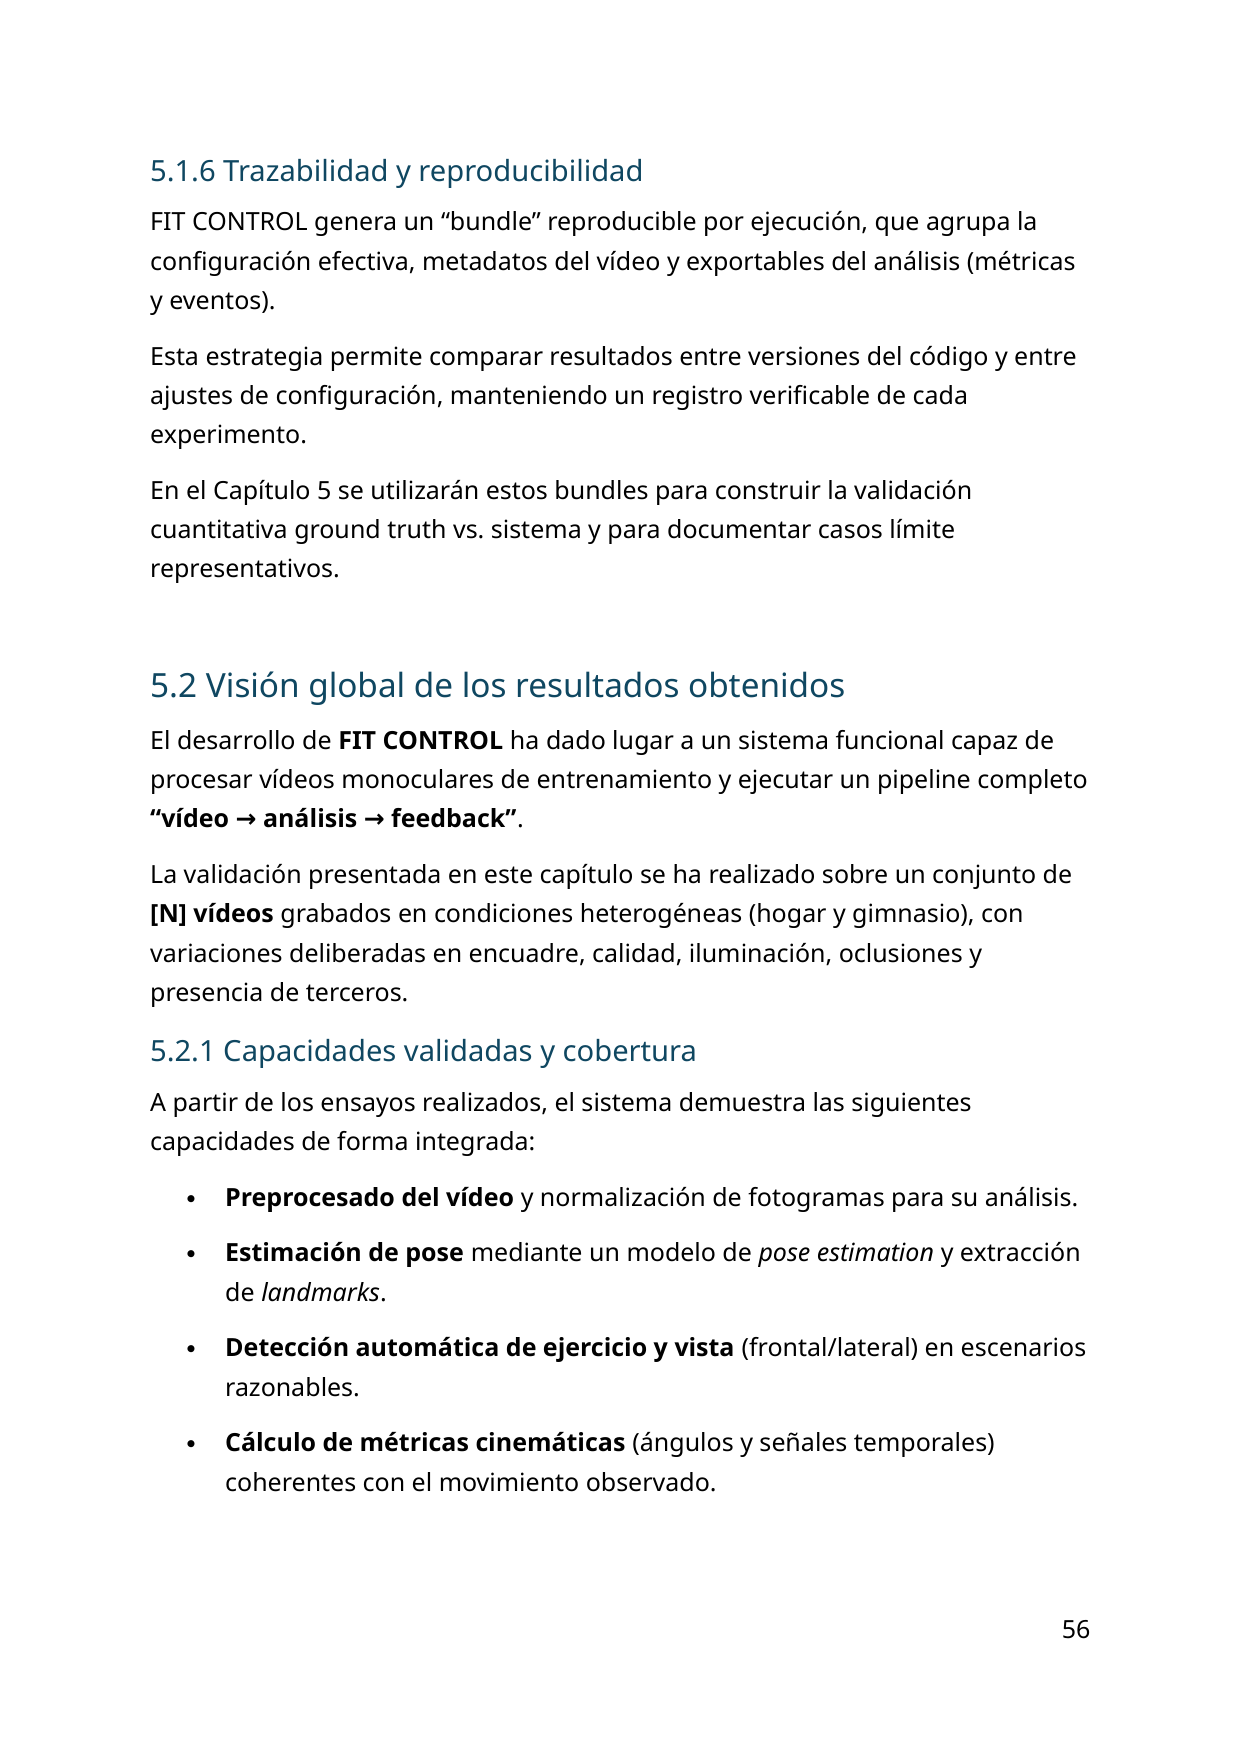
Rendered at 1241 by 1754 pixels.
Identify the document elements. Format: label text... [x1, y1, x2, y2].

text A partir de los ensayos realizados, el sistema demuestra las siguientes capacidades de forma integrada: [150, 1084, 1090, 1157]
list Estimación de pose mediante un modelo de pose estimation y extracción de landmarks. [187, 1235, 1090, 1308]
text En el Capítulo 5 se utilizarán estos bundles para construir la validación cuantitativa ground truth vs. sistema y para documentar casos límite representativos. [150, 472, 1090, 585]
subtitle 5.2 Visión global de los resultados obtenidos [150, 662, 1090, 708]
text La validación presentada en este capítulo se ha realizado sobre un conjunto de [N] vídeos grabados en condiciones heterogéneas (hogar y gimnasio), con variaciones deliberadas en encuadre, calidad, iluminación, oclusiones y presencia de terceros. [150, 857, 1090, 1008]
list Cálculo de métricas cinemáticas (ángulos y señales temporales) coherentes con el movimiento observado. [187, 1425, 1090, 1498]
subtitle 5.1.6 Trazabilidad y reproducibilidad [150, 150, 1090, 190]
list Preprocesado del vídeo y normalización de fotogramas para su análisis. [187, 1179, 1090, 1213]
text Esta estrategia permite comparar resultados entre versiones del código y entre ajustes de configuración, manteniendo un registro verificable de cada experimento. [150, 338, 1090, 451]
subtitle 5.2.1 Capacidades validadas y cobertura [150, 1030, 1090, 1070]
list Detección automática de ejercicio y vista (frontal/lateral) en escenarios razonables. [187, 1330, 1090, 1403]
text FIT CONTROL genera un “bundle” reproducible por ejecución, que agrupa la configuración efectiva, metadatos del vídeo y exportables del análisis (métricas y eventos). [150, 204, 1090, 316]
text El desarrollo de FIT CONTROL ha dado lugar a un sistema funcional capaz de procesar vídeos monoculares de entrenamiento y ejecutar un pipeline completo “vídeo → análisis → feedback”. [150, 723, 1090, 835]
